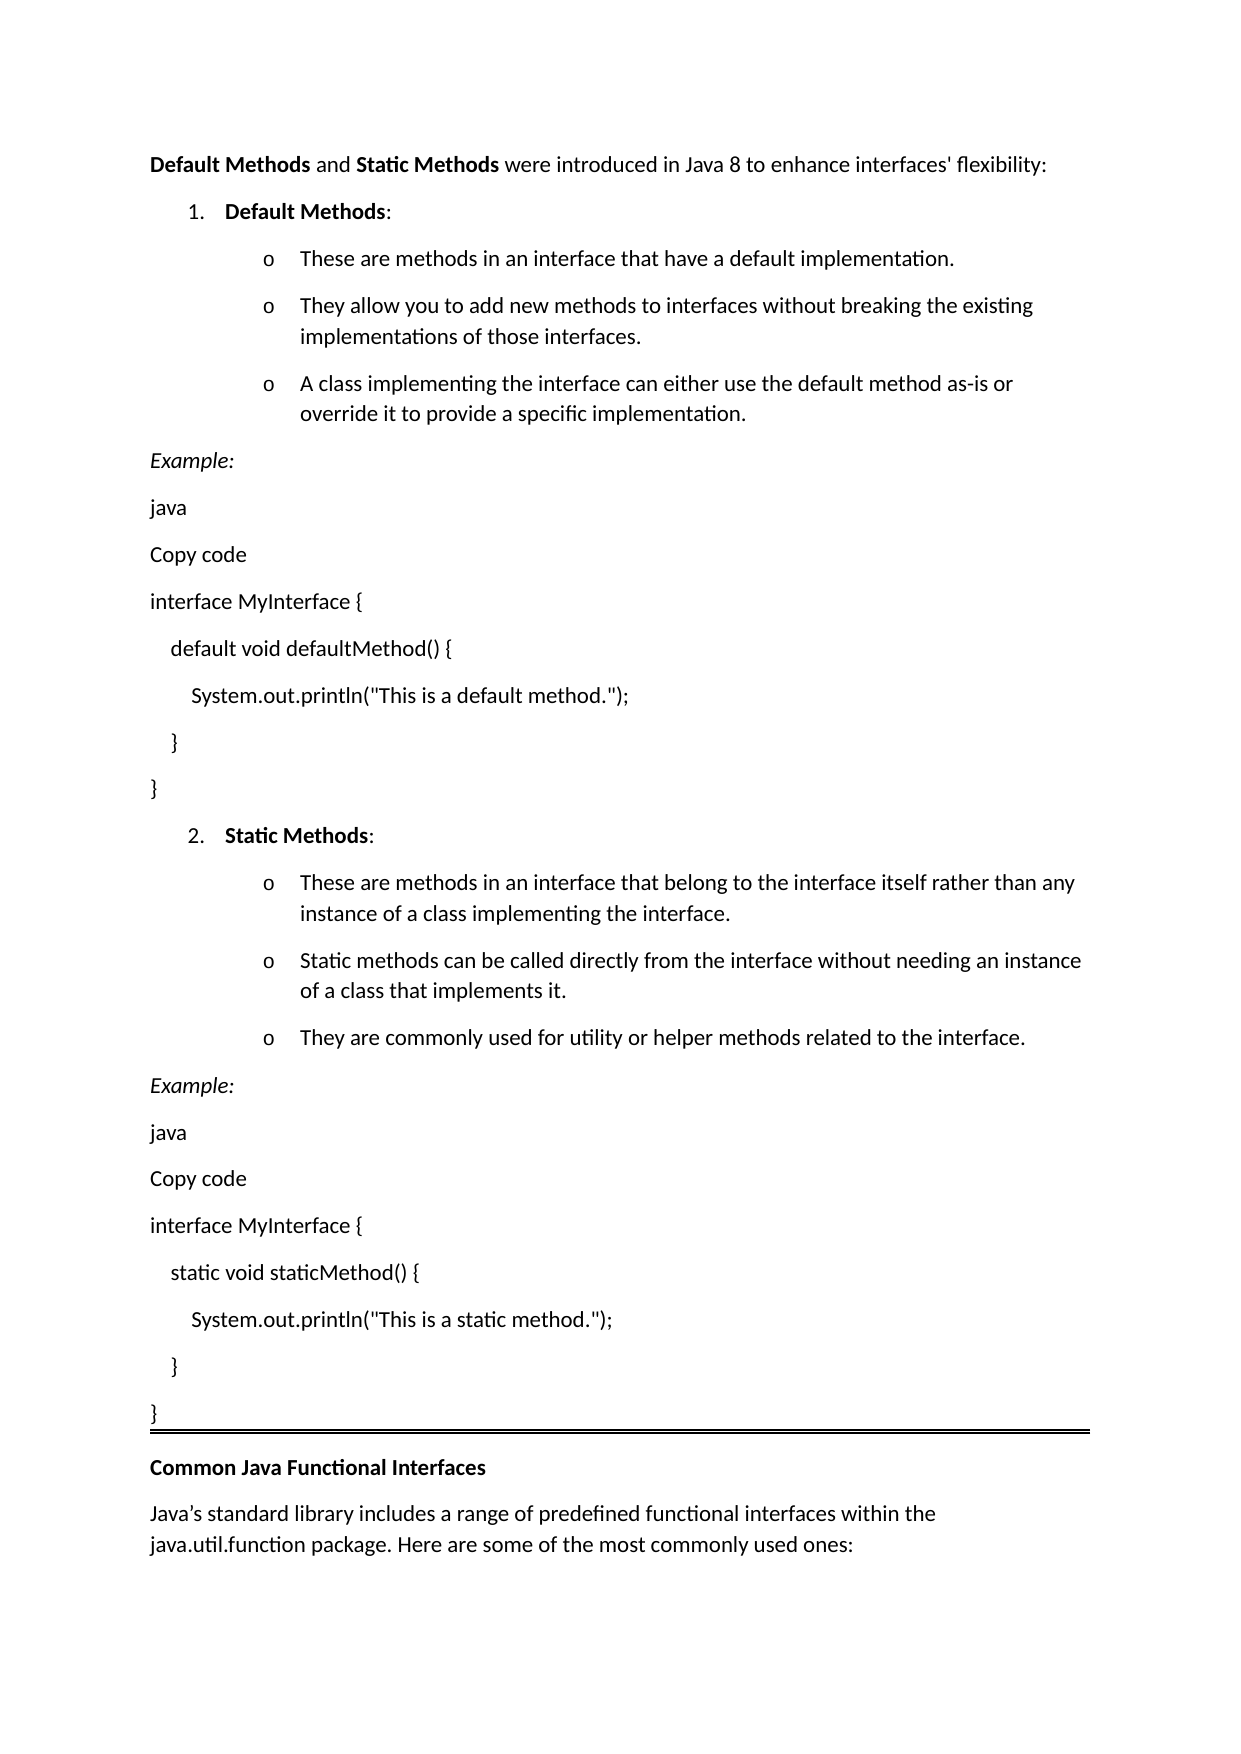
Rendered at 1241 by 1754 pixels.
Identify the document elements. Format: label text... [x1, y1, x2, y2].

text Java’s standard library includes a range of predefined functional interfaces within the java.util.function package. Here are some of the most commonly used ones: [150, 1499, 1090, 1558]
text Example: [150, 446, 1090, 474]
list These are methods in an interface that belong to the interface itself rather than any instance of a class implementing the interface. [262, 868, 1090, 927]
text Copy code [150, 540, 1090, 568]
list These are methods in an interface that have a default implementation. [262, 244, 1090, 272]
text System.out.println("This is a default method."); [150, 681, 1090, 709]
list Static Methods: [187, 821, 1090, 849]
text default void defaultMethod() { [150, 634, 1090, 662]
text } [150, 728, 1090, 756]
text System.out.println("This is a static method."); [150, 1305, 1090, 1333]
text Copy code [150, 1164, 1090, 1193]
text } [150, 1352, 1090, 1380]
text } [150, 774, 1090, 802]
text Default Methods and Static Methods were introduced in Java 8 to enhance interfaces' flexibility: [150, 150, 1090, 178]
list Default Methods: [187, 197, 1090, 225]
list A class implementing the interface can either use the default method as-is or override it to provide a specific implementation. [262, 369, 1090, 427]
text java [150, 1118, 1090, 1146]
list They allow you to add new methods to interfaces without breaking the existing implementations of those interfaces. [262, 291, 1090, 350]
text interface MyInterface { [150, 1211, 1090, 1239]
text Common Java Functional Interfaces [150, 1453, 1090, 1481]
list They are commonly used for utility or helper methods related to the interface. [262, 1023, 1090, 1052]
text Example: [150, 1071, 1090, 1099]
list Static methods can be called directly from the interface without needing an instance of a class that implements it. [262, 946, 1090, 1004]
text java [150, 493, 1090, 521]
text static void staticMethod() { [150, 1258, 1090, 1286]
text } [150, 1399, 1090, 1429]
text interface MyInterface { [150, 587, 1090, 615]
